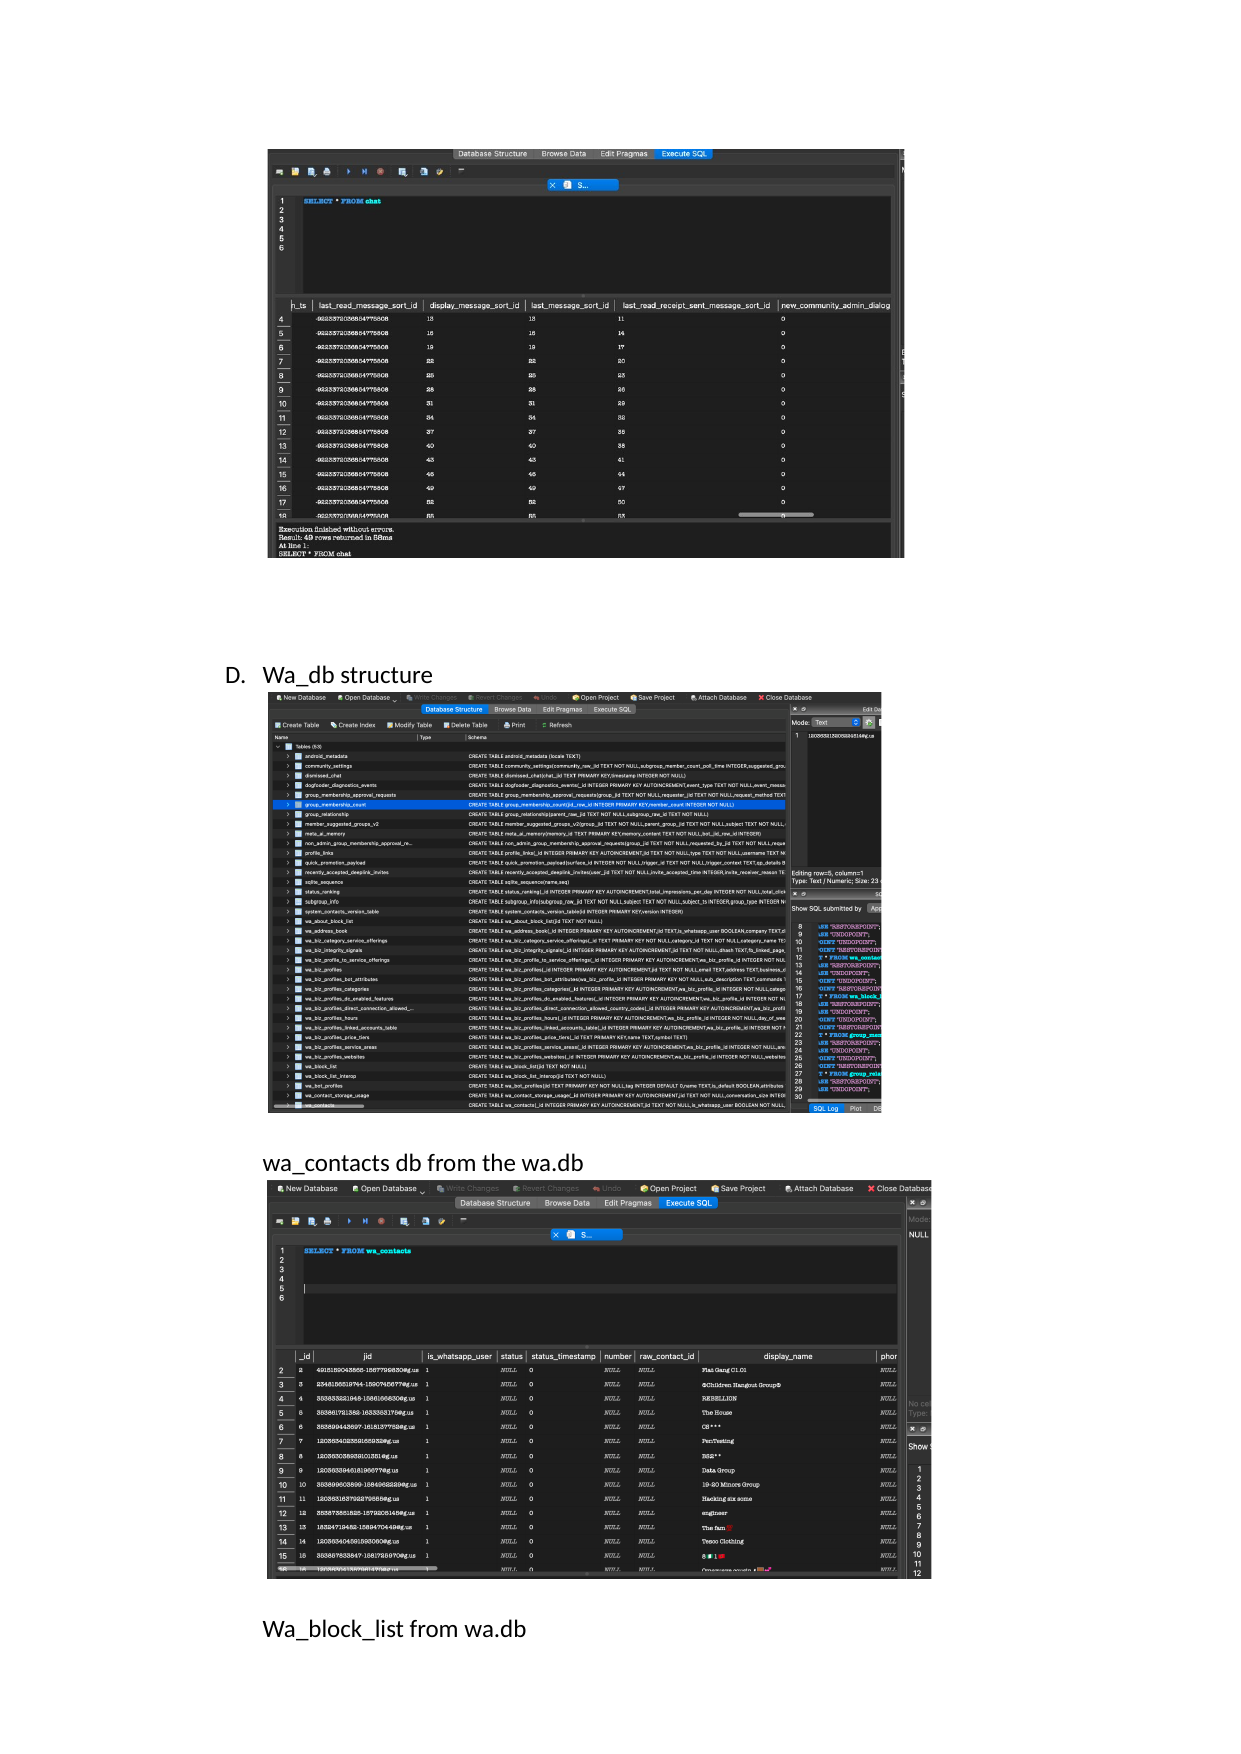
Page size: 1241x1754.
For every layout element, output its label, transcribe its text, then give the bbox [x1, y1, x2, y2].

text wa_contacts db from the wa.db [262, 1148, 1054, 1178]
picture [267, 1179, 932, 1579]
picture [267, 149, 905, 558]
list Wa_db structure [225, 659, 1054, 689]
picture [267, 691, 882, 1113]
text Wa_block_list from wa.db [262, 1614, 1054, 1644]
